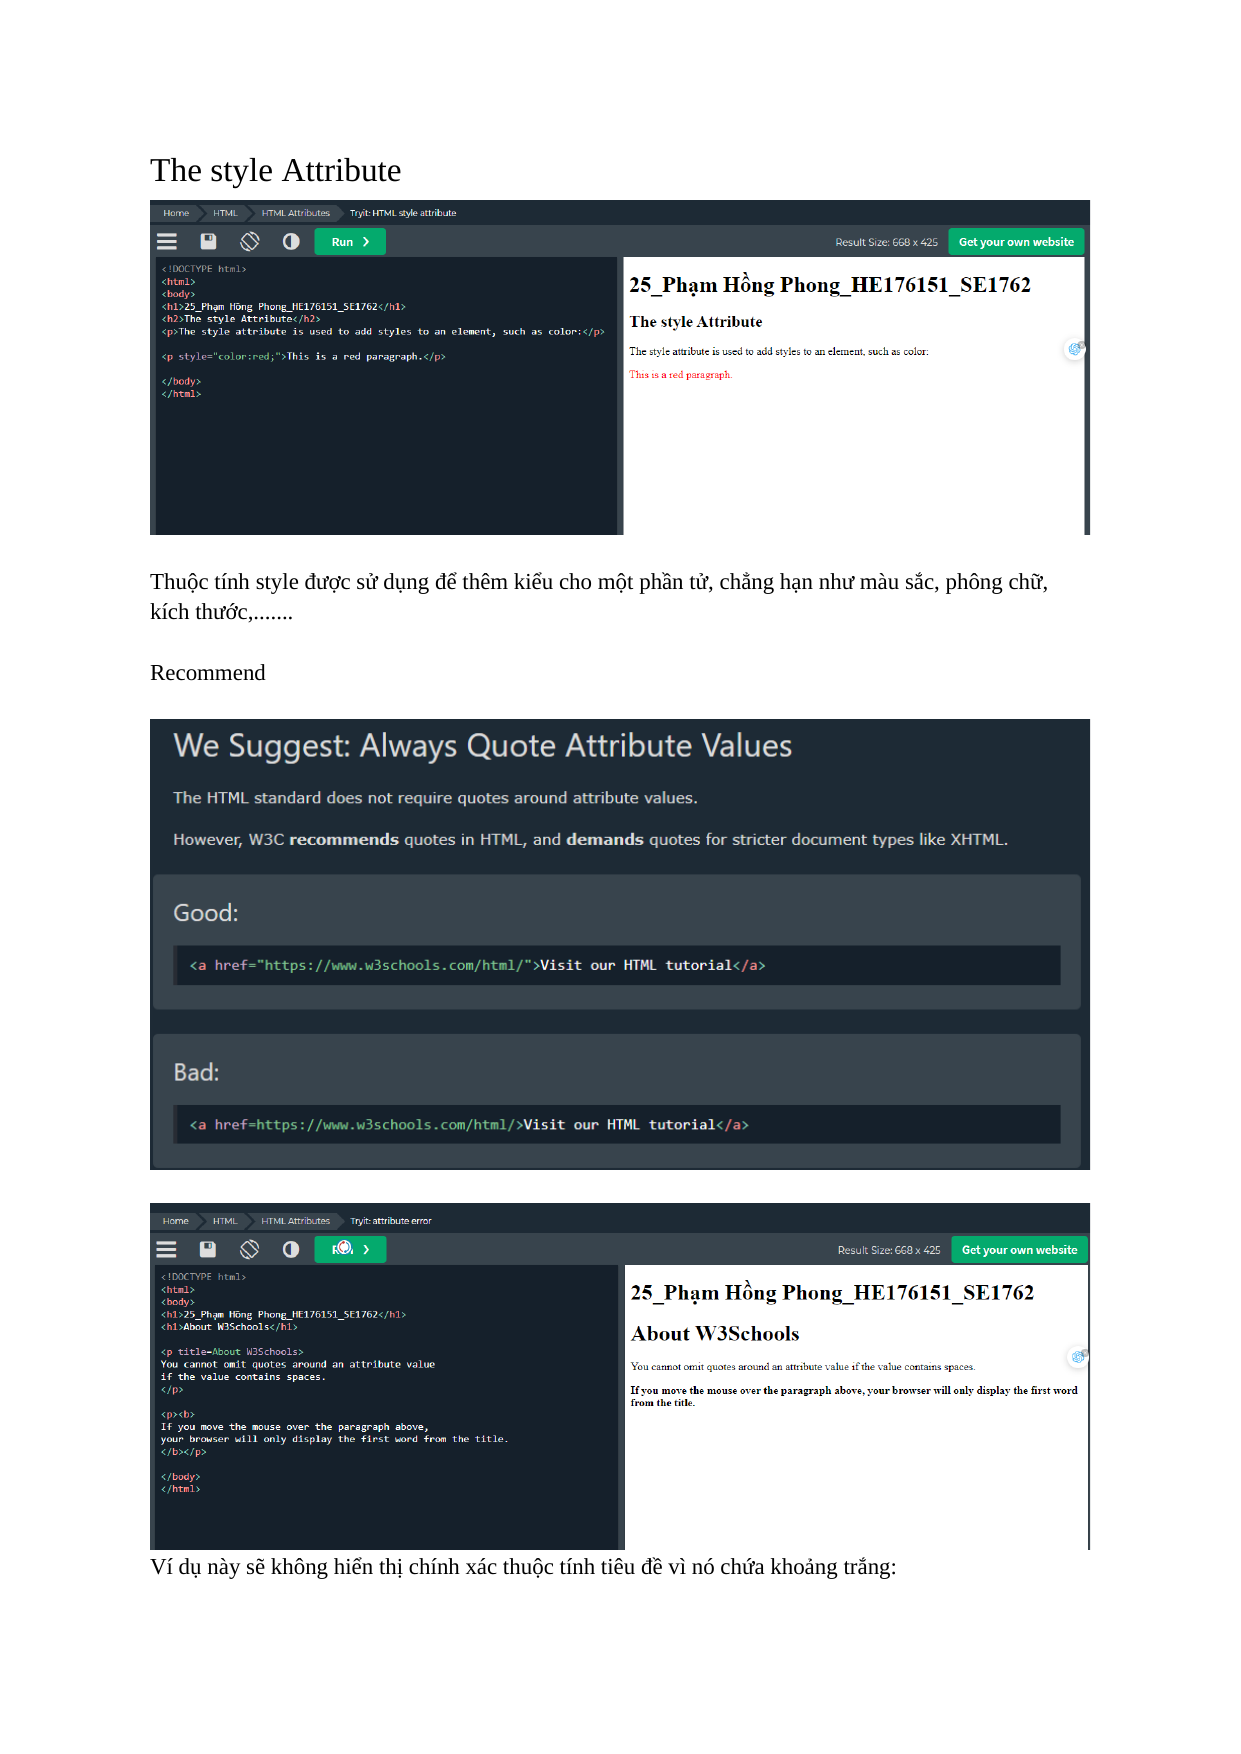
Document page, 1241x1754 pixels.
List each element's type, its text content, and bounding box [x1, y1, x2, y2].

picture [150, 1203, 1091, 1550]
text Recommend [150, 659, 1090, 685]
text Ví dụ này sẽ không hiển thị chính xác thuộc tính tiêu đề vì nó chứa khoảng trắng: [150, 1553, 1090, 1579]
picture [150, 200, 1091, 535]
text Thuộc tính style được sử dụng để thêm kiểu cho một phần tử, chẳng hạn như màu sắc, phông chữ, kích thước,....... [150, 568, 1090, 625]
picture [150, 719, 1091, 1170]
subtitle The style Attribute [150, 150, 1090, 188]
